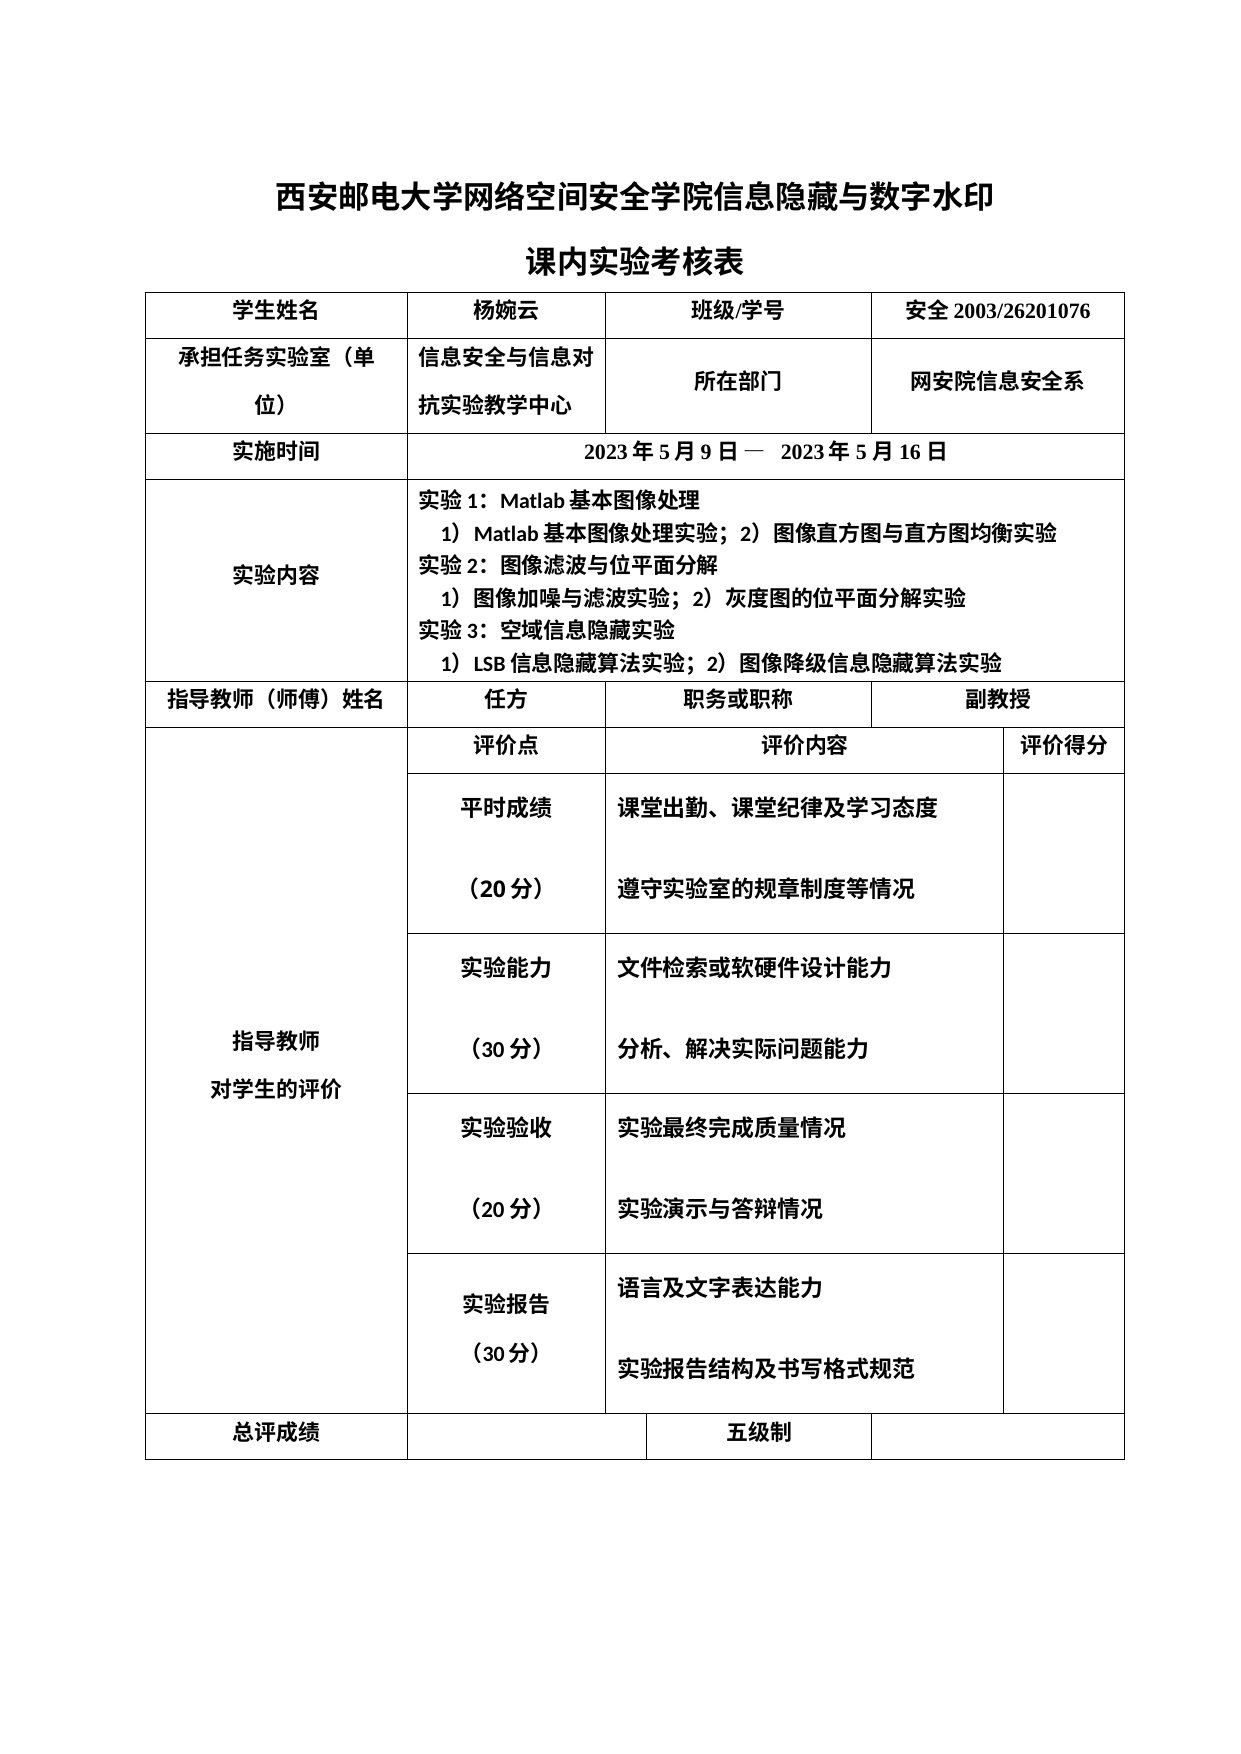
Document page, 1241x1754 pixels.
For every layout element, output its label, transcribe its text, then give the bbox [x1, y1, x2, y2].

table_header 学生姓名 [146, 293, 407, 338]
table_cell 五级制 [647, 1414, 871, 1459]
table_cell 平时成绩 （20分） [408, 774, 605, 933]
table_cell 评价内容 [606, 728, 1003, 773]
table_cell [872, 1414, 1124, 1459]
table_cell 实验1：Matlab基本图像处理 1）Matlab基本图像处理实验；2）图像直方图与直方图均衡实验 实验2：图像滤波与位平面分解 1）图像加噪与滤波实验；2）灰度图的位平面分解实验 实验3：空域信息隐藏实验 1）LSB信息隐藏算法实验；2）图像降级信息隐藏算法实验 [408, 480, 1124, 681]
table_cell 指导教师（师傅）姓名 [146, 682, 407, 727]
table_header 班级/学号 [606, 293, 871, 338]
table_cell 任方 [408, 682, 605, 727]
table_cell 实验内容 [146, 480, 407, 681]
table_cell 总评成绩 [146, 1414, 407, 1459]
table_cell 指导教师 对学生的评价 [146, 728, 407, 1413]
table_cell 实施时间 [146, 434, 407, 479]
table_cell [1004, 1254, 1124, 1413]
table_cell [408, 1414, 646, 1459]
table_cell 承担任务实验室（单位） [146, 339, 407, 433]
table_cell 语言及文字表达能力 实验报告结构及书写格式规范 [606, 1254, 1003, 1413]
table_cell [1004, 774, 1124, 933]
table_cell 所在部门 [606, 339, 871, 433]
text 西安邮电大学网络空间安全学院信息隐藏与数字水印 [148, 162, 1122, 227]
table_cell 实验最终完成质量情况 实验演示与答辩情况 [606, 1094, 1003, 1253]
table_cell 实验报告 （30分） [408, 1254, 605, 1413]
table_cell 2023年 5月9 日 — 2023年 5 月 16 日 [408, 434, 1124, 479]
table_header 安全2003/26201076 [872, 293, 1124, 338]
table_cell 网安院信息安全系 [872, 339, 1124, 433]
table_cell 副教授 [872, 682, 1124, 727]
table_cell 实验验收 （20分） [408, 1094, 605, 1253]
table_cell 评价得分 [1004, 728, 1124, 773]
text 课内实验考核表 [148, 227, 1122, 292]
table_cell [1004, 934, 1124, 1093]
table_cell 课堂出勤、课堂纪律及学习态度 遵守实验室的规章制度等情况 [606, 774, 1003, 933]
table_cell 评价点 [408, 728, 605, 773]
table_cell [1004, 1094, 1124, 1253]
table_header 杨婉云 [408, 293, 605, 338]
table_cell 职务或职称 [606, 682, 871, 727]
table_cell 信息安全与信息对抗实验教学中心 [408, 339, 605, 433]
table_cell 文件检索或软硬件设计能力 分析、解决实际问题能力 [606, 934, 1003, 1093]
table_cell 实验能力 （30分） [408, 934, 605, 1093]
